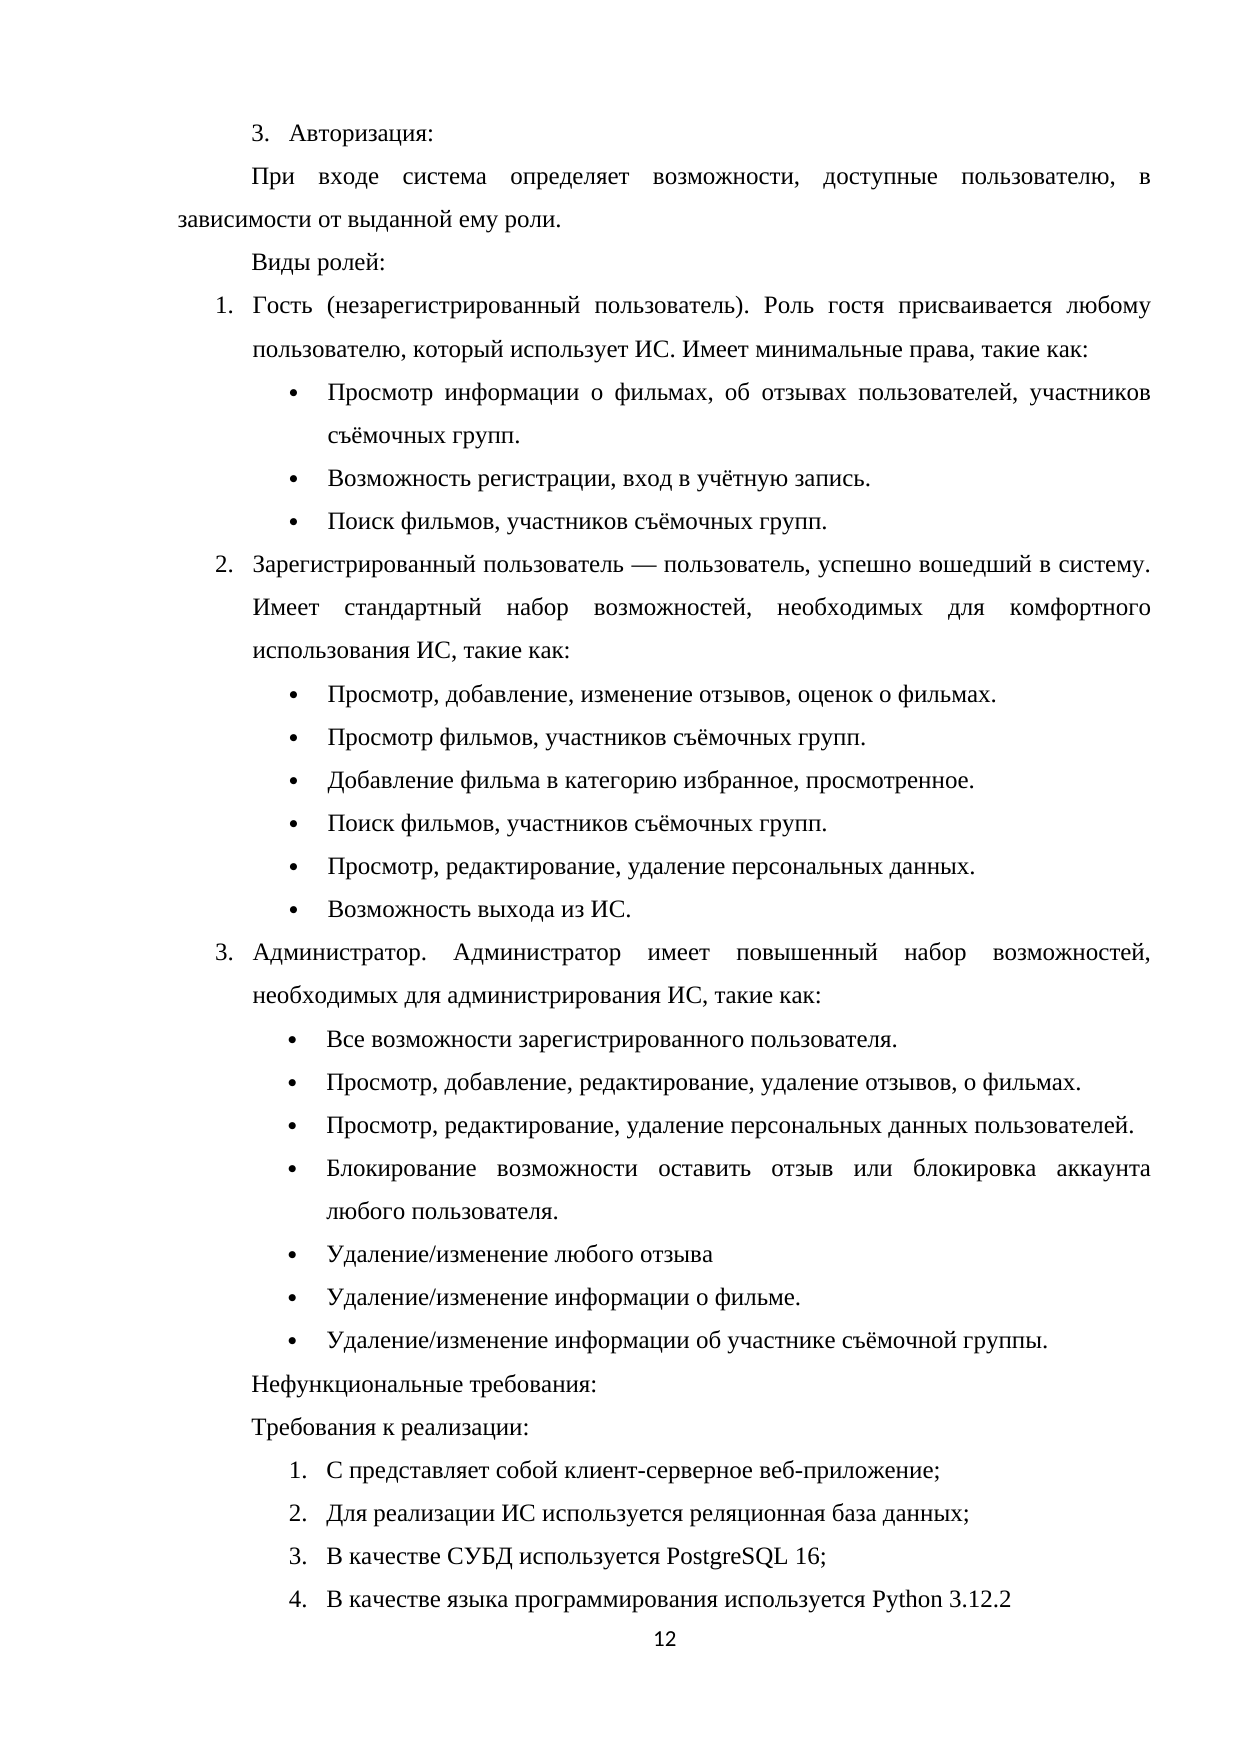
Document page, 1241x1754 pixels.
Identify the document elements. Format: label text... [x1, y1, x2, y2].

text Виды ролей: [177, 247, 1152, 276]
list Удаление/изменение информации о фильме. [288, 1282, 1152, 1311]
list Блокирование возможности оставить отзыв или блокировка аккаунта любого пользователя. [288, 1153, 1152, 1225]
list Все возможности зарегистрированного пользователя. [288, 1024, 1152, 1052]
list В качестве СУБД используется PostgreSQL 16; [288, 1541, 1152, 1570]
list Просмотр, редактирование, удаление персональных данных пользователей. [288, 1110, 1152, 1139]
list Зарегистрированный пользователь — пользователь, успешно вошедший в систему. Имеет стандартный набор возможностей, необходимых для комфортного использования ИС, такие как: [215, 549, 1152, 664]
text Требования к реализации: [177, 1412, 1152, 1441]
list Поиск фильмов, участников съёмочных групп. [290, 506, 1152, 535]
list Удаление/изменение информации об участнике съёмочной группы. [288, 1326, 1152, 1354]
list Просмотр фильмов, участников съёмочных групп. [290, 722, 1152, 751]
text При входе система определяет возможности, доступные пользователю, в зависимости от выданной ему роли. [177, 161, 1152, 233]
list Администратор. Администратор имеет повышенный набор возможностей, необходимых для администрирования ИС, такие как: [215, 937, 1152, 1009]
list В качестве языка программирования используется Python 3.12.2 [288, 1584, 1152, 1613]
list Для реализации ИС используется реляционная база данных; [288, 1498, 1152, 1527]
list Поиск фильмов, участников съёмочных групп. [290, 808, 1152, 837]
list Просмотр, добавление, редактирование, удаление отзывов, о фильмах. [288, 1067, 1152, 1096]
list Гость (незарегистрированный пользователь). Роль гостя присваивается любому пользователю, который использует ИС. Имеет минимальные права, такие как: [215, 291, 1152, 362]
list Добавление фильма в категорию избранное, просмотренное. [290, 765, 1152, 794]
list Просмотр информации о фильмах, об отзывах пользователей, участников съёмочных групп. [290, 377, 1152, 449]
list Возможность выхода из ИС. [290, 894, 1152, 923]
list Просмотр, добавление, изменение отзывов, оценок о фильмах. [290, 679, 1152, 707]
list Возможность регистрации, вход в учётную запись. [290, 463, 1152, 492]
list Авторизация: [251, 118, 1152, 147]
text Нефункциональные требования: [177, 1369, 1152, 1397]
list Просмотр, редактирование, удаление персональных данных. [290, 851, 1152, 880]
list С представляет собой клиент-серверное веб-приложение; [288, 1455, 1152, 1484]
list Удаление/изменение любого отзыва [288, 1239, 1152, 1268]
